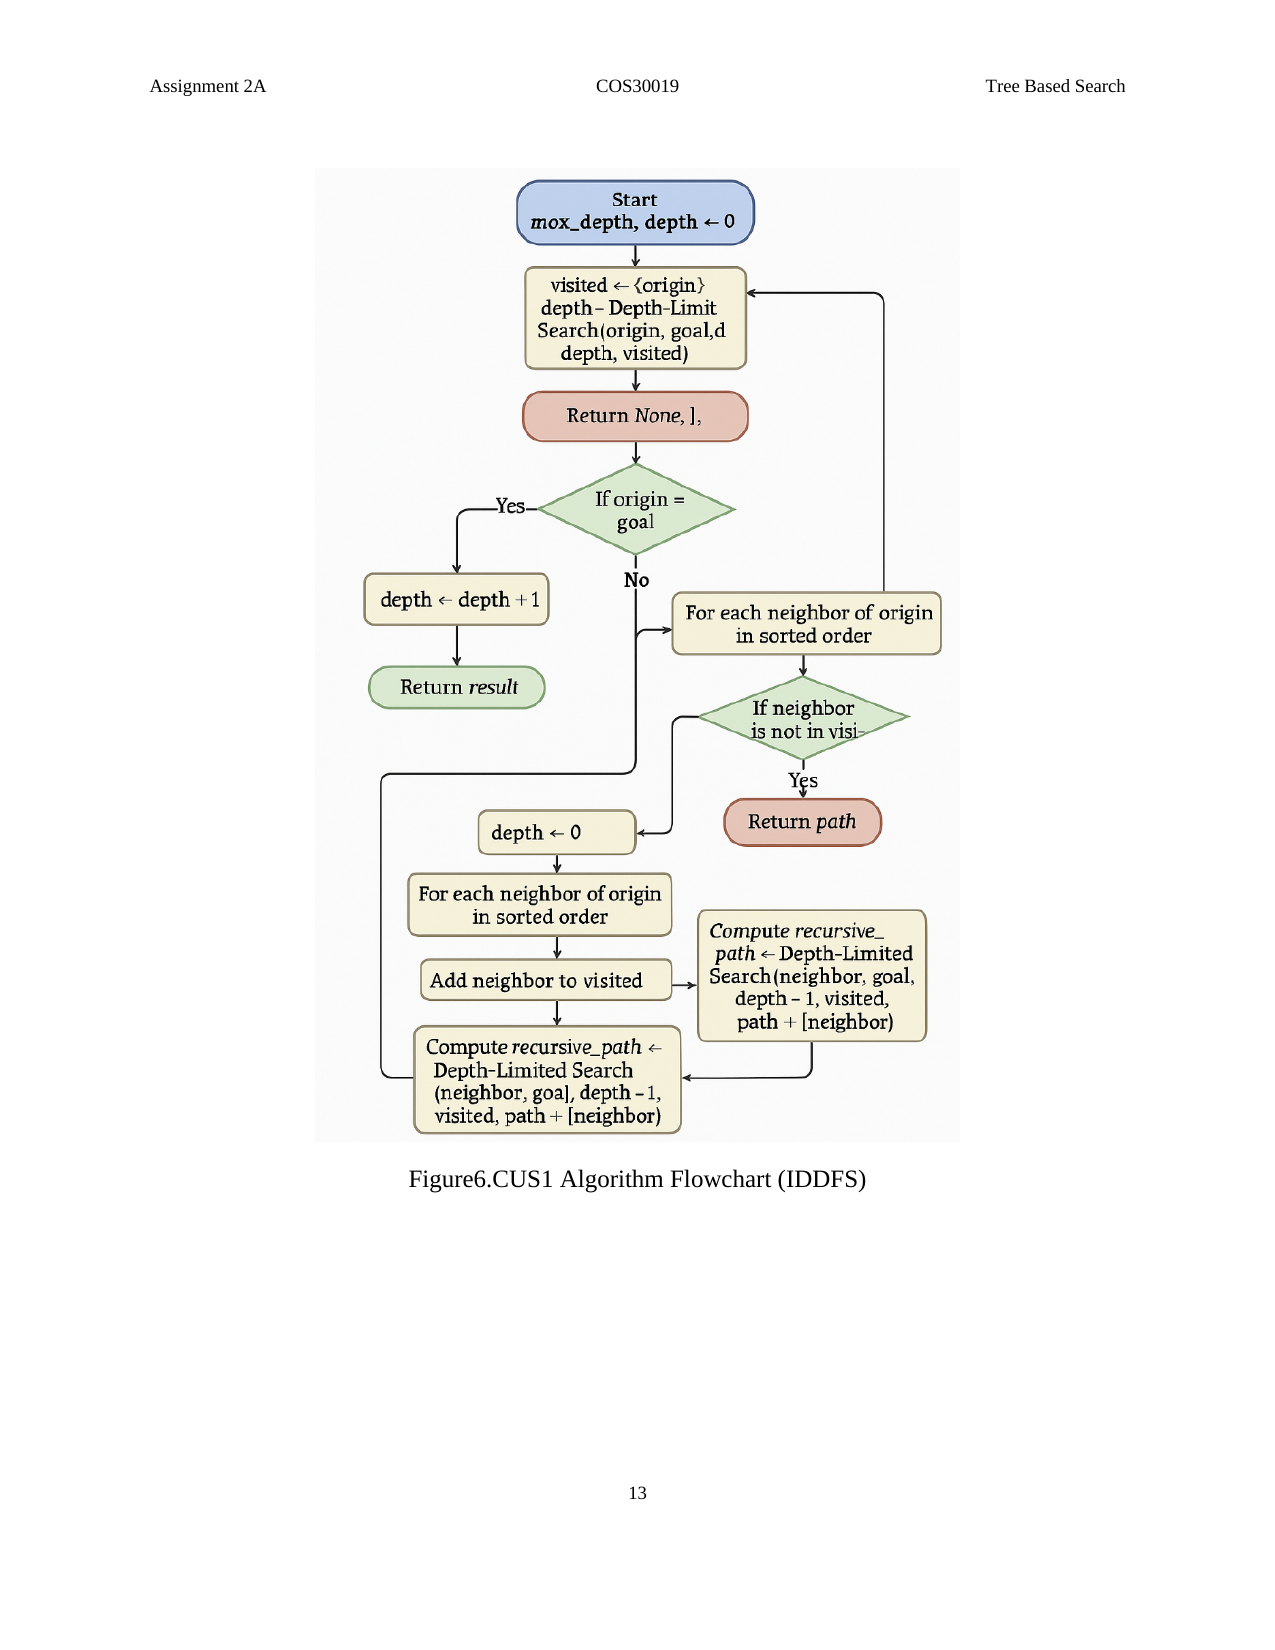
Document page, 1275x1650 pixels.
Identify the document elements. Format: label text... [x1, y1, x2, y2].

picture [314, 168, 961, 1144]
text Figure6.CUS1 Algorithm Flowchart (IDDFS) [150, 1164, 1125, 1193]
